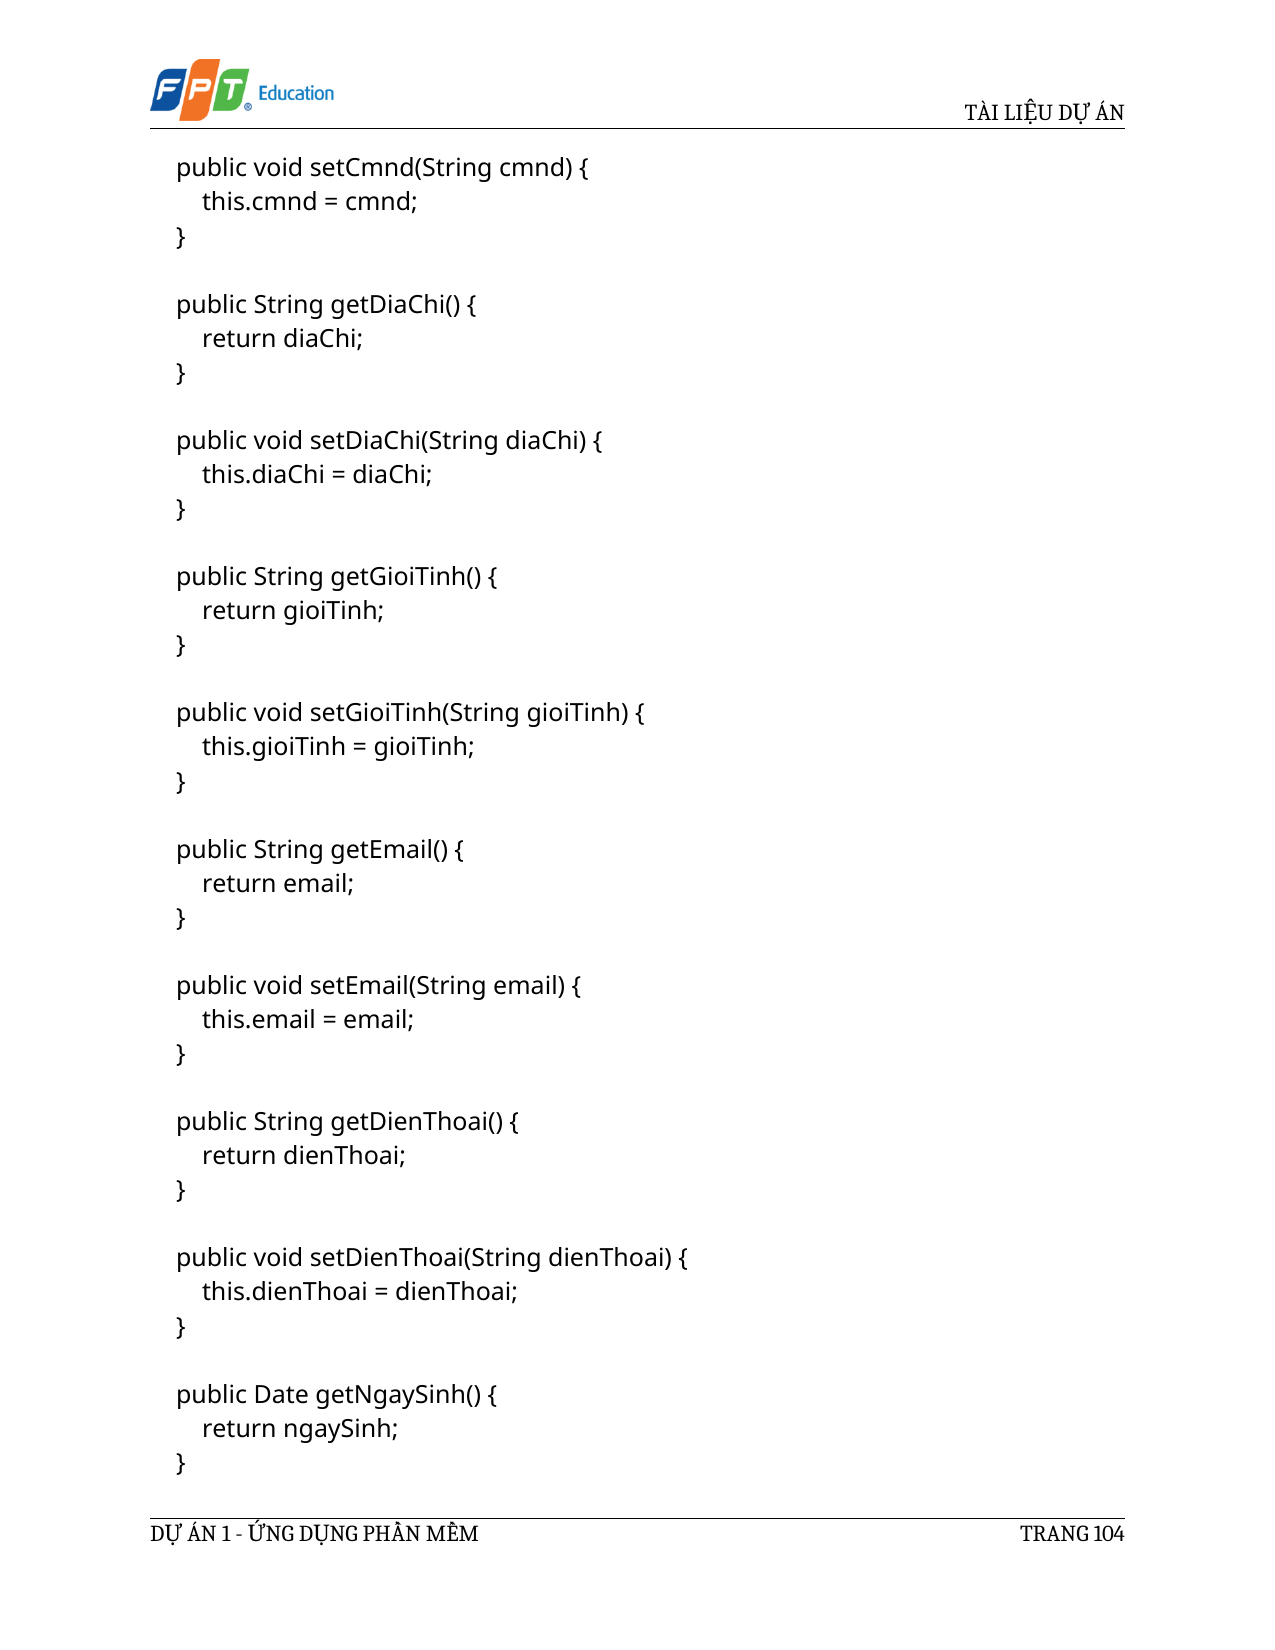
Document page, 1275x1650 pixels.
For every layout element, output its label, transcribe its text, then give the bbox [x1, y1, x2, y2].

text return diaChi; [150, 320, 1125, 354]
text } [150, 1172, 1125, 1206]
text public String getDienThoai() { [150, 1104, 1125, 1138]
text } [150, 354, 1125, 388]
text this.diaChi = diaChi; [150, 457, 1125, 491]
text public void setGioiTinh(String gioiTinh) { [150, 695, 1125, 729]
picture [150, 59, 336, 121]
text public Date getNgaySinh() { [150, 1376, 1125, 1410]
text this.email = email; [150, 1002, 1125, 1036]
text return email; [150, 865, 1125, 899]
text } [150, 1036, 1125, 1070]
text public String getDiaChi() { [150, 286, 1125, 320]
text this.dienThoai = dienThoai; [150, 1274, 1125, 1308]
text } [150, 1444, 1125, 1478]
text } [150, 218, 1125, 252]
text this.cmnd = cmnd; [150, 184, 1125, 218]
text } [150, 899, 1125, 933]
text } [150, 1308, 1125, 1342]
text } [150, 491, 1125, 525]
text public void setEmail(String email) { [150, 967, 1125, 1002]
text } [150, 627, 1125, 661]
text return ngaySinh; [150, 1410, 1125, 1444]
text } [150, 763, 1125, 797]
text this.gioiTinh = gioiTinh; [150, 729, 1125, 763]
text return gioiTinh; [150, 593, 1125, 627]
text public String getGioiTinh() { [150, 559, 1125, 593]
text public void setDienThoai(String dienThoai) { [150, 1240, 1125, 1274]
text public void setDiaChi(String diaChi) { [150, 422, 1125, 457]
text return dienThoai; [150, 1138, 1125, 1172]
text public String getEmail() { [150, 831, 1125, 865]
text public void setCmnd(String cmnd) { [150, 150, 1125, 184]
